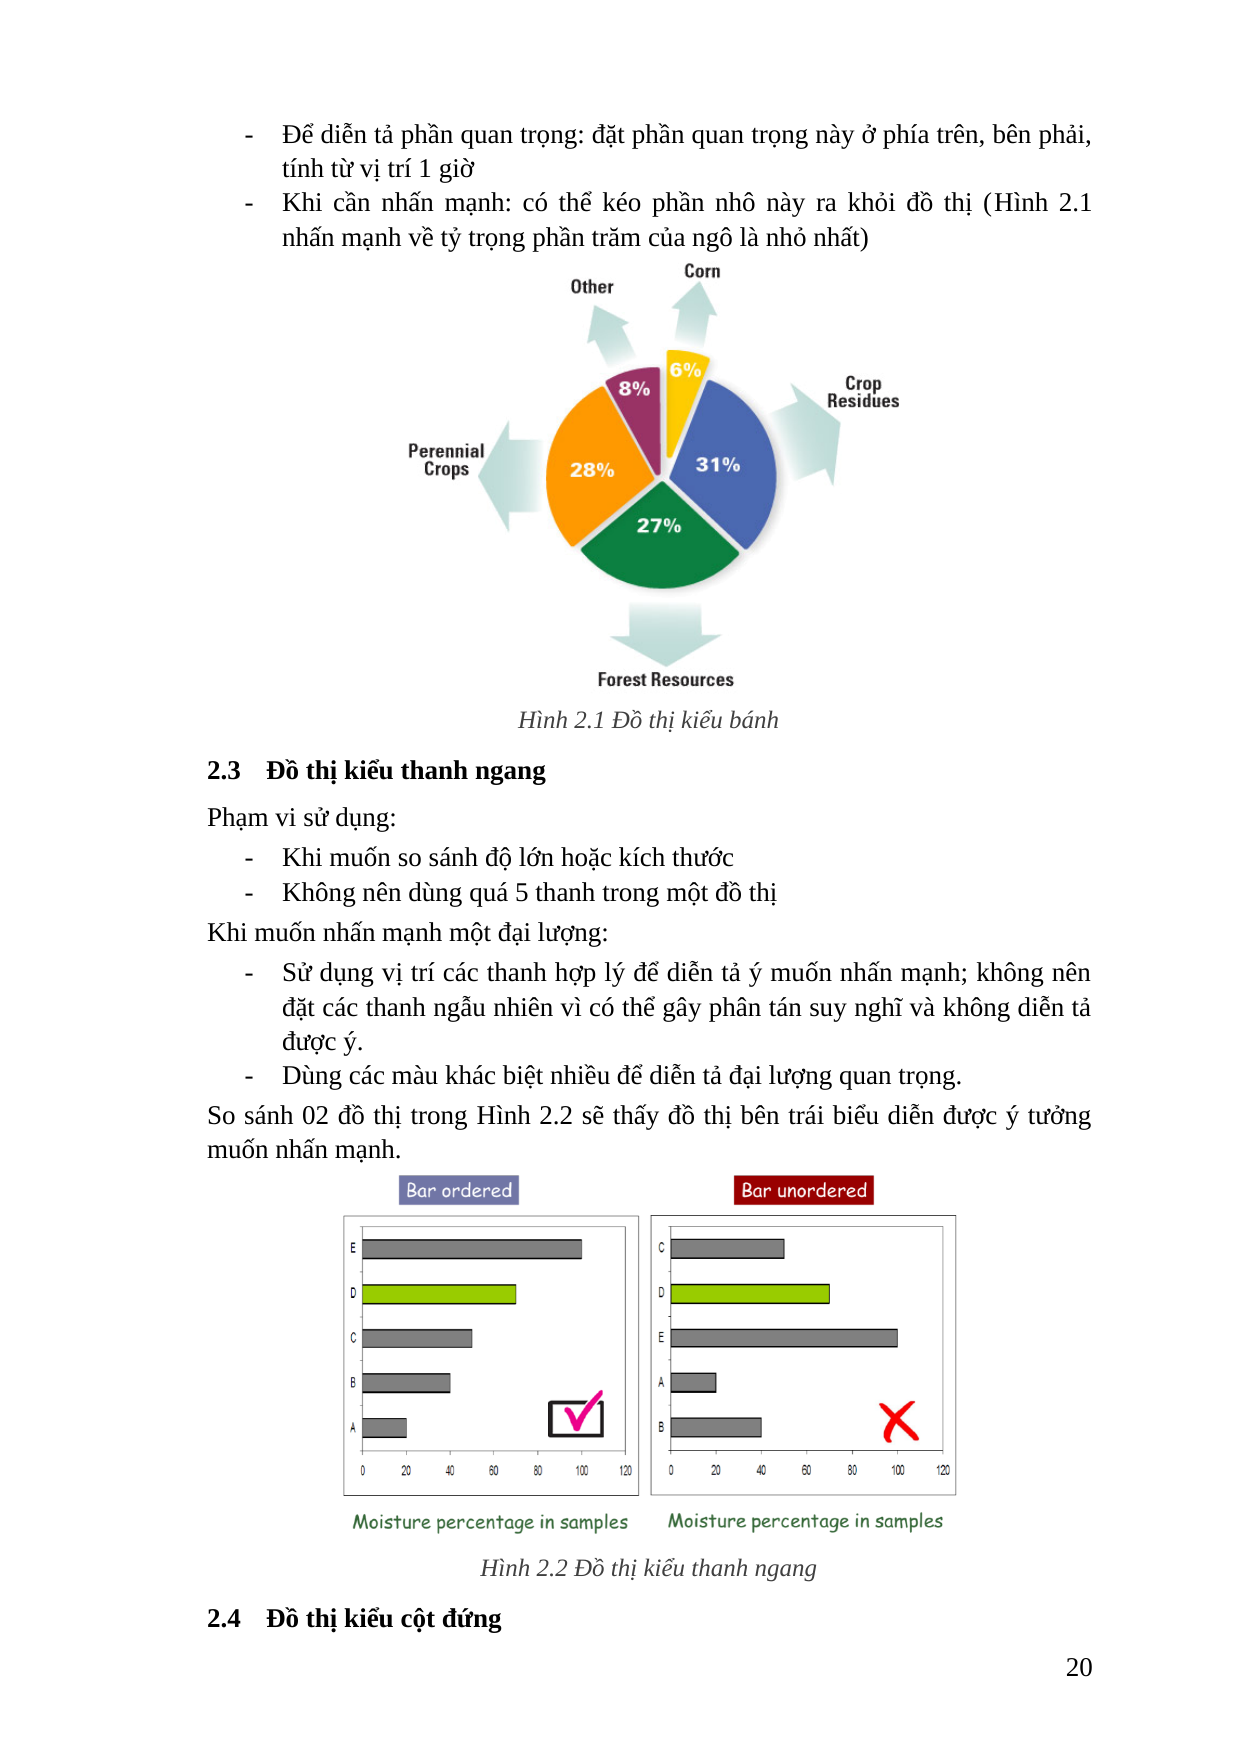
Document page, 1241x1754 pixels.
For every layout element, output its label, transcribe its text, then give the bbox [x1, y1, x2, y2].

list Để diễn tả phần quan trọng: đặt phần quan trọng này ở phía trên, bên phải, tính từ vị trí 1 giờ [244, 118, 1092, 183]
list Dùng các màu khác biệt nhiều để diễn tả đại lượng quan trọng. [244, 1059, 1092, 1090]
text Hình 2.1 Đồ thị kiểu bánh [207, 705, 1092, 733]
list Khi muốn so sánh độ lớn hoặc kích thước [244, 841, 1092, 873]
list Sử dụng vị trí các thanh hợp lý để diễn tả ý muốn nhấn mạnh; không nên đặt các thanh ngẫu nhiên vì có thể gây phân tán suy nghĩ và không diễn tả được ý. [244, 956, 1092, 1056]
list Khi cần nhấn mạnh: có thể kéo phần nhô này ra khỏi đồ thị (Hình 2.1 nhấn mạnh về tỷ trọng phần trăm của ngô là nhỏ nhất) [244, 186, 1092, 252]
text Phạm vi sử dụng: [207, 801, 1092, 832]
text Khi muốn nhấn mạnh một đại lượng: [207, 916, 1092, 947]
picture [400, 261, 900, 696]
text Hình 2.2 Đồ thị kiểu thanh ngang [207, 1553, 1092, 1582]
list Không nên dùng quá 5 thanh trong một đồ thị [244, 876, 1092, 907]
subtitle Đồ thị kiểu thanh ngang [207, 754, 1092, 786]
picture [340, 1173, 960, 1544]
subtitle Đồ thị kiểu cột đứng [207, 1603, 1092, 1634]
text So sánh 02 đồ thị trong Hình 2.2 sẽ thấy đồ thị bên trái biểu diễn được ý tưởng muốn nhấn mạnh. [207, 1099, 1092, 1165]
